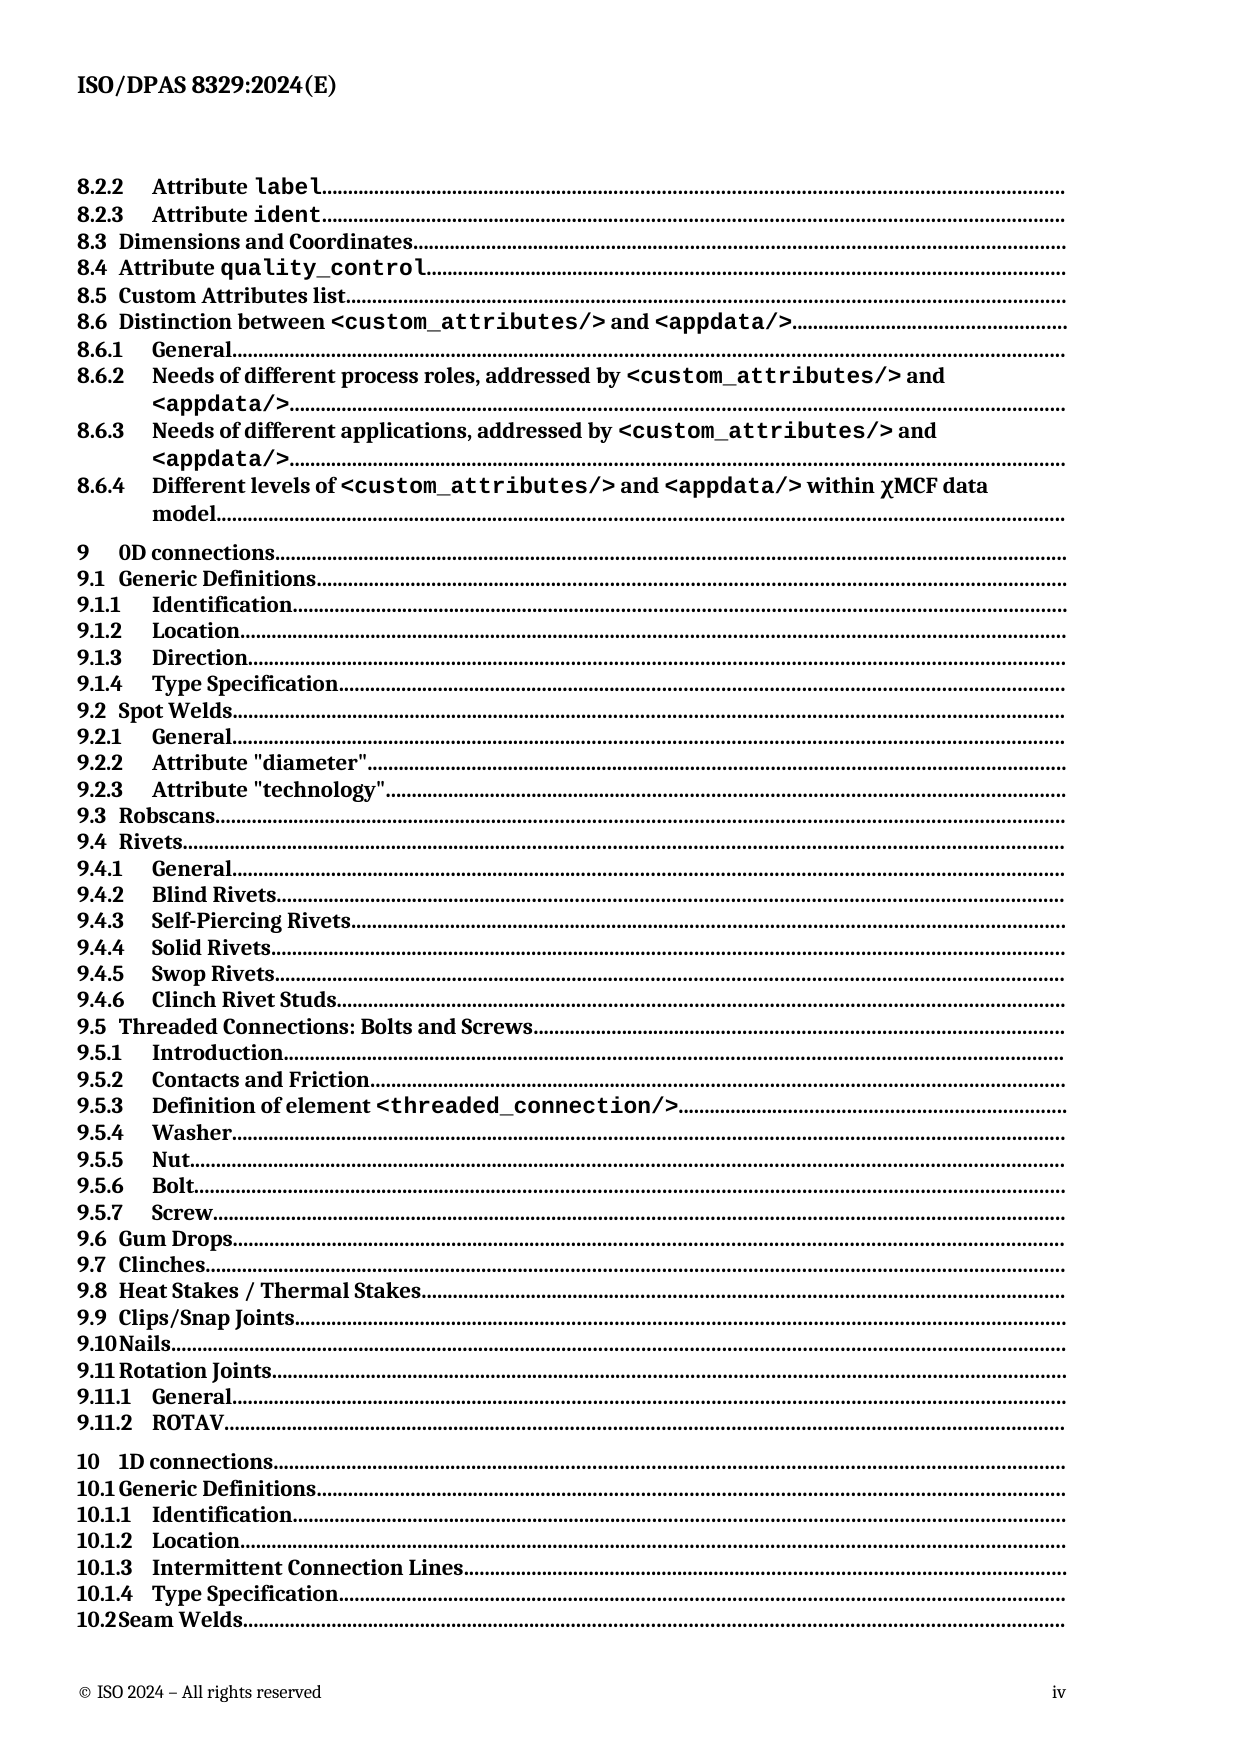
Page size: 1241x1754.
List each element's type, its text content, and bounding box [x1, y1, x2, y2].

text 10 1D connections 79 [77, 1449, 1040, 1475]
text 9 0D connections 31 [77, 539, 1040, 566]
text 9.4 Rivets 38 [77, 829, 1040, 856]
text 9.10 Nails 75 [77, 1331, 1040, 1357]
text 9.5.3 Definition of element <threaded_connection/> 52 [77, 1093, 1040, 1120]
text 9.5.7 Screw 62 [77, 1199, 1040, 1226]
text 9.5.5 Nut 56 [77, 1147, 1040, 1173]
text 9.8 Heat Stakes / Thermal Stakes 69 [77, 1278, 1040, 1305]
text 8.3 Dimensions and Coordinates 25 [77, 229, 1040, 255]
text 9.5.2 Contacts and Friction 50 [77, 1066, 1040, 1093]
text 9.5.4 Washer 55 [77, 1120, 1040, 1147]
text 8.6.1 General 30 [77, 337, 1040, 363]
text 9.3 Robscans 35 [77, 803, 1040, 829]
text 8.2.2 Attribute label 24 [77, 174, 1040, 201]
text 8.6.2 Needs of different process roles, addressed by <custom_attributes/> and <appdata/> 30 [77, 363, 1040, 418]
text 9.5.1 Introduction 48 [77, 1040, 1040, 1066]
text 9.9 Clips/Snap Joints 72 [77, 1305, 1040, 1331]
text 9.2.1 General 34 [77, 724, 1040, 750]
text 9.4.3 Self-Piercing Rivets 42 [77, 908, 1040, 934]
text 9.11.1 General 77 [77, 1384, 1040, 1410]
text 10.1 Generic Definitions 79 [77, 1475, 1040, 1502]
text 9.1.2 Location 32 [77, 618, 1040, 645]
text 10.1.3 Intermittent Connection Lines 81 [77, 1554, 1040, 1581]
text 9.11 Rotation Joints 77 [77, 1357, 1040, 1384]
text 10.2 Seam Welds 87 [77, 1607, 1040, 1633]
text 9.1.3 Direction 33 [77, 645, 1040, 671]
text 9.4.1 General 38 [77, 856, 1040, 882]
text 9.4.6 Clinch Rivet Studs 47 [77, 987, 1040, 1014]
text 10.1.1 Identification 79 [77, 1502, 1040, 1528]
text 9.1 Generic Definitions 31 [77, 566, 1040, 592]
text 9.1.4 Type Specification 34 [77, 671, 1040, 697]
text 10.1.4 Type Specification 87 [77, 1581, 1040, 1607]
text 8.5 Custom Attributes list 25 [77, 283, 1040, 309]
text 8.4 Attribute quality_control 25 [77, 255, 1040, 283]
text 9.11.2 ROTAV 78 [77, 1410, 1040, 1436]
text 9.2.3 Attribute "technology" 35 [77, 776, 1040, 803]
text 9.5 Threaded Connections: Bolts and Screws 48 [77, 1014, 1040, 1040]
text 9.2.2 Attribute "diameter" 35 [77, 750, 1040, 776]
text 9.2 Spot Welds 34 [77, 697, 1040, 724]
text 9.4.2 Blind Rivets 40 [77, 882, 1040, 908]
text 8.6.4 Different levels of <custom_attributes/> and <appdata/> within χMCF data model 30 [77, 473, 1040, 527]
text 9.5.6 Bolt 57 [77, 1173, 1040, 1199]
text 9.4.5 Swop Rivets 46 [77, 961, 1040, 987]
text 8.2.3 Attribute ident 24 [77, 201, 1040, 229]
text 8.6 Distinction between <custom_attributes/> and <appdata/> 30 [77, 309, 1040, 337]
text 9.7 Clinches 67 [77, 1252, 1040, 1278]
text 9.4.4 Solid Rivets 43 [77, 934, 1040, 961]
text 10.1.2 Location 79 [77, 1528, 1040, 1554]
text 9.6 Gum Drops 66 [77, 1226, 1040, 1252]
text 9.1.1 Identification 31 [77, 592, 1040, 618]
text 8.6.3 Needs of different applications, addressed by <custom_attributes/> and <appdata/> 30 [77, 418, 1040, 473]
